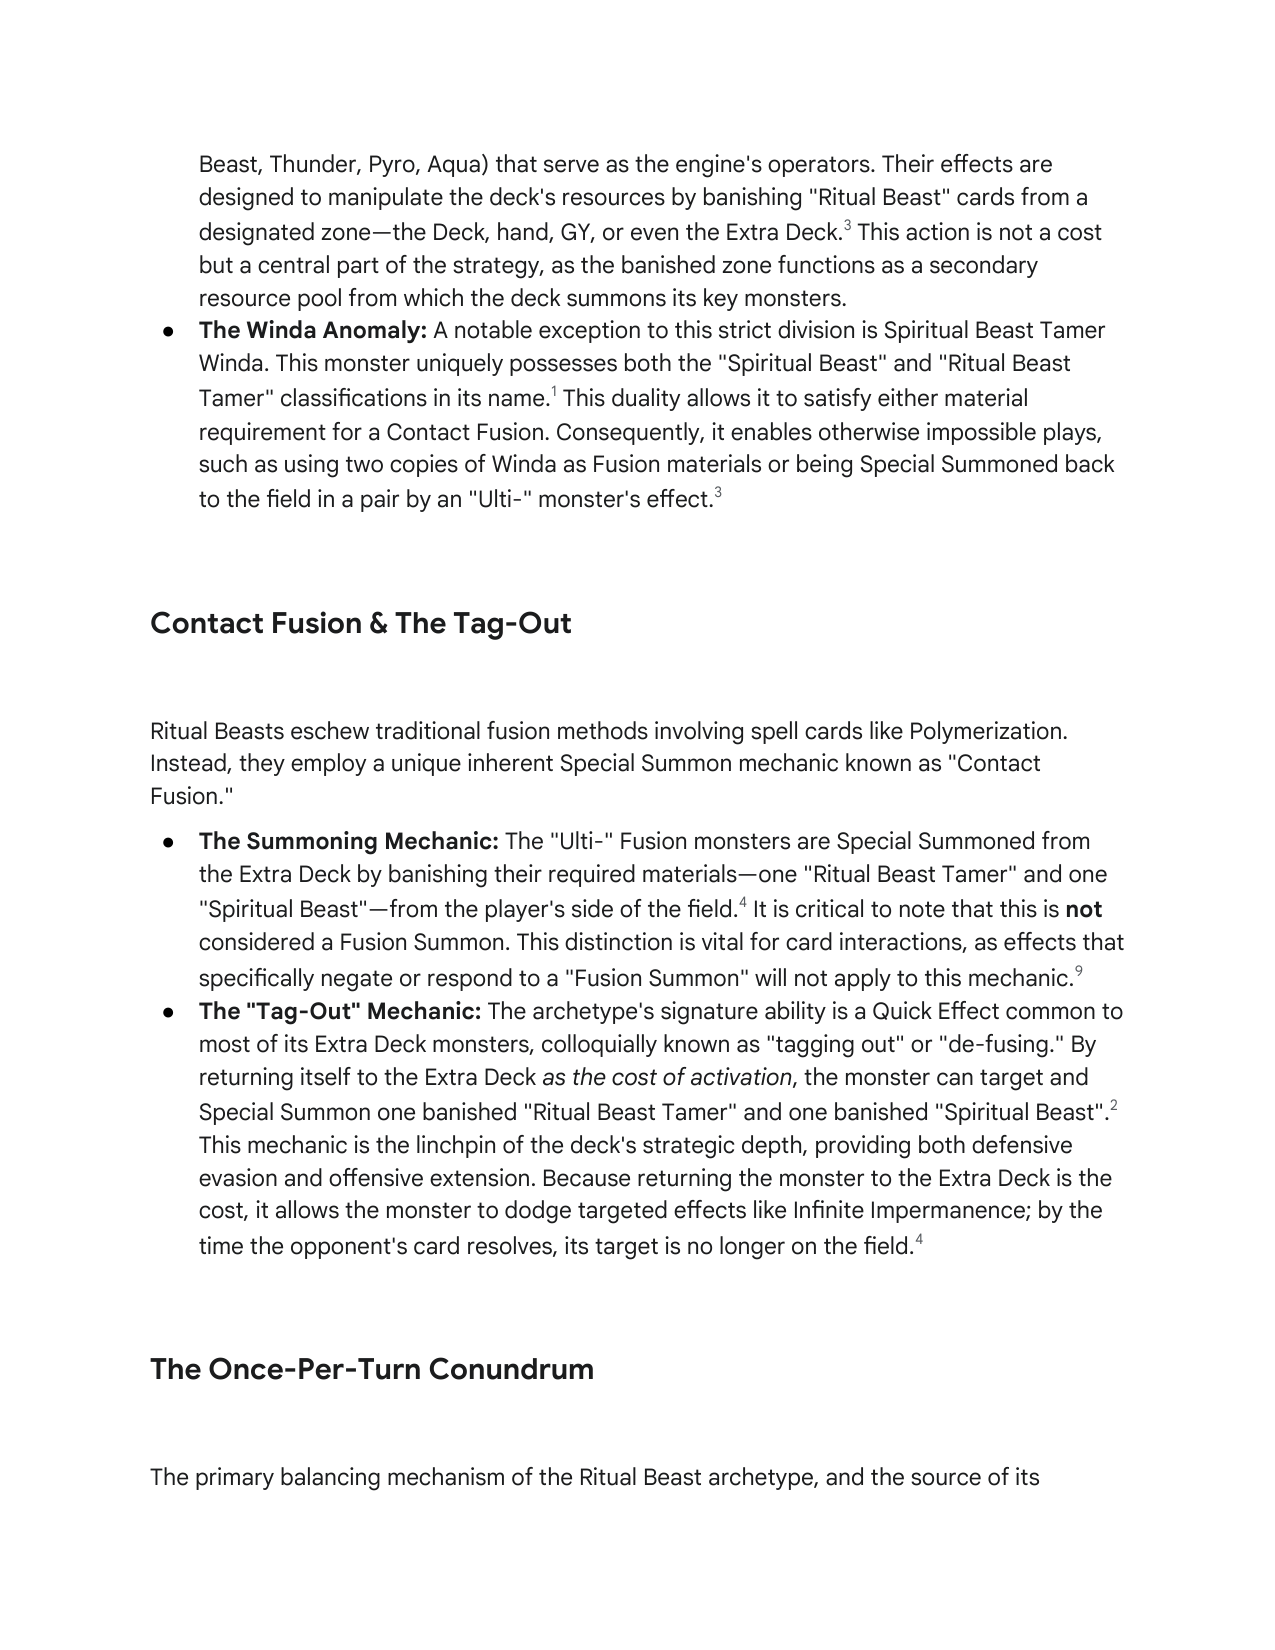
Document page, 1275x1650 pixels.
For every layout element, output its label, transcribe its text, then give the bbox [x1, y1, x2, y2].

list The Summoning Mechanic: The "Ulti-" Fusion monsters are Special Summoned from the Extra Deck by banishing their required materials—one "Ritual Beast Tamer" and one "Spiritual Beast"—from the player's side of the field.4 It is critical to note that this is not considered a Fusion Summon. This distinction is vital for card interactions, as effects that specifically negate or respond to a "Fusion Summon" will not apply to this mechanic.9 [161, 827, 1125, 993]
subtitle Contact Fusion & The Tag-Out [150, 605, 1125, 642]
list The "Tag-Out" Mechanic: The archetype's signature ability is a Quick Effect common to most of its Extra Deck monsters, colloquially known as "tagging out" or "de-fusing." By returning itself to the Extra Deck as the cost of activation, the monster can target and Special Summon one banished "Ritual Beast Tamer" and one banished "Spiritual Beast".2 This mechanic is the linchpin of the deck's strategic depth, providing both defensive evasion and offensive extension. Because returning the monster to the Extra Deck is the cost, it allows the monster to dodge targeted effects like Infinite Impermanence; by the time the opponent's card resolves, its target is no longer on the field.4 [161, 997, 1125, 1261]
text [150, 1463, 1125, 1492]
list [161, 150, 1125, 313]
text Ritual Beasts eschew traditional fusion methods involving spell cards like Polymerization. Instead, they employ a unique inherent Special Summon mechanic known as "Contact Fusion." [150, 717, 1125, 811]
list The Winda Anomaly: A notable exception to this strict division is Spiritual Beast Tamer Winda. This monster uniquely possesses both the "Spiritual Beast" and "Ritual Beast Tamer" classifications in its name.1 This duality allows it to satisfy either material requirement for a Contact Fusion. Consequently, it enables otherwise impossible plays, such as using two copies of Winda as Fusion materials or being Special Summoned back to the field in a pair by an "Ulti-" monster's effect.3 [161, 317, 1125, 515]
subtitle The Once-Per-Turn Conundrum [150, 1351, 1125, 1388]
